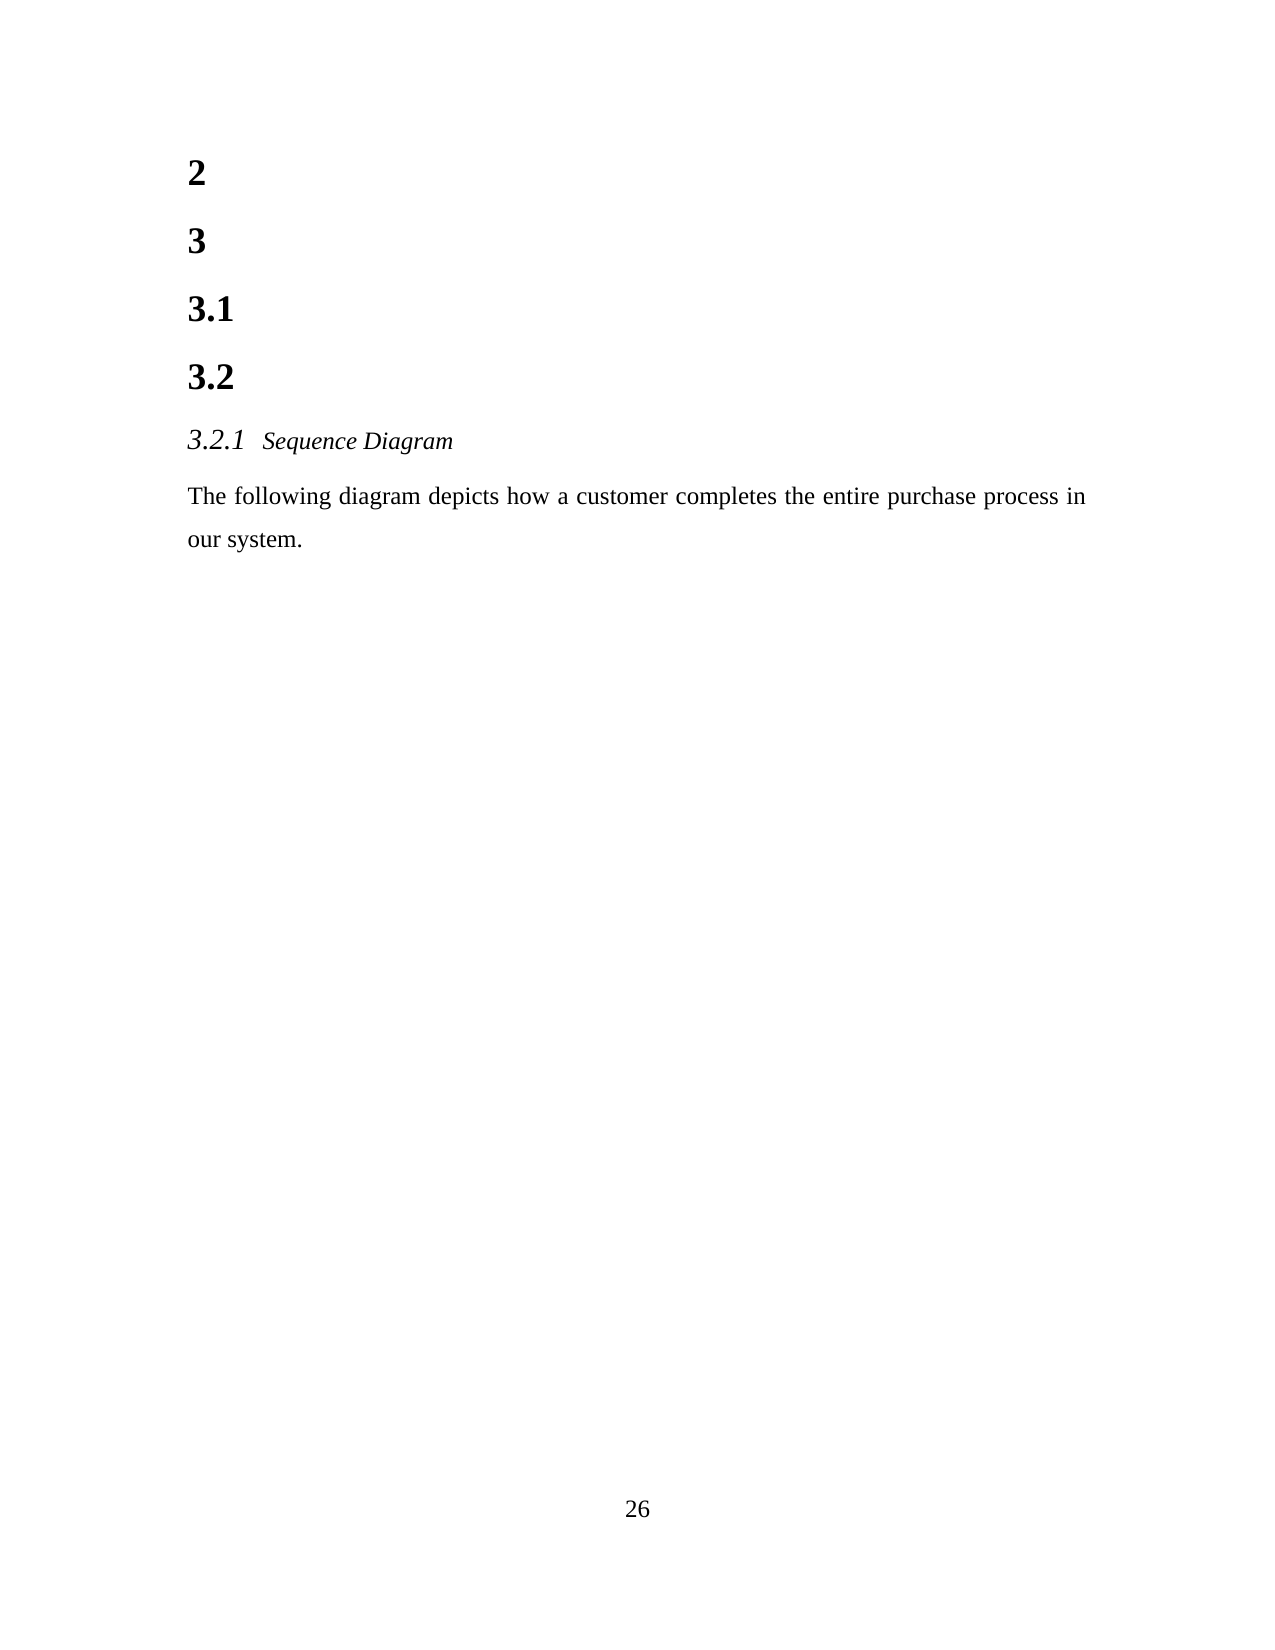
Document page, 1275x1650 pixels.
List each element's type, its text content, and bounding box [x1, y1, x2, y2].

text The following diagram depicts how a customer completes the entire purchase process in our system. [187, 481, 1087, 553]
subtitle Sequence Diagram [187, 422, 1087, 456]
